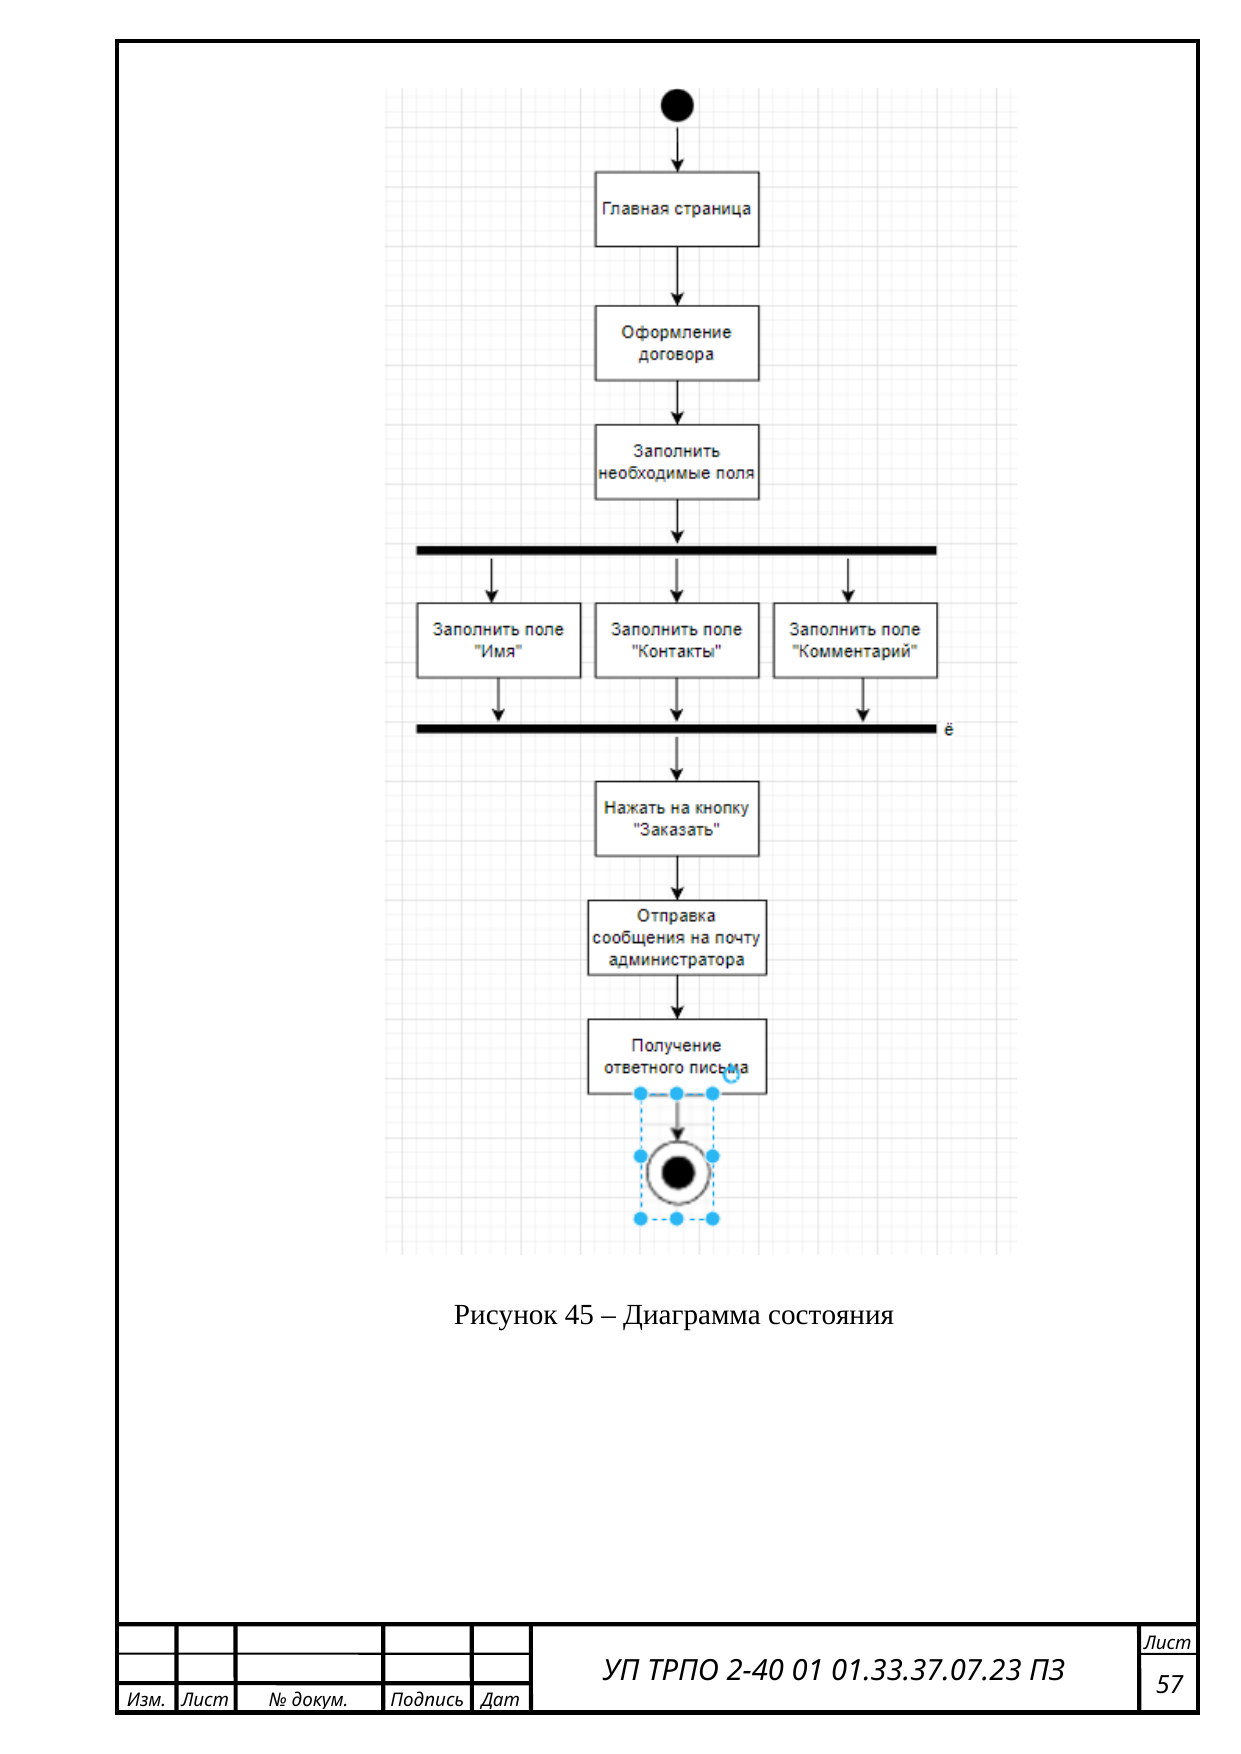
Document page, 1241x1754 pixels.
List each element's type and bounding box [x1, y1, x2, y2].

picture [383, 88, 1017, 1251]
